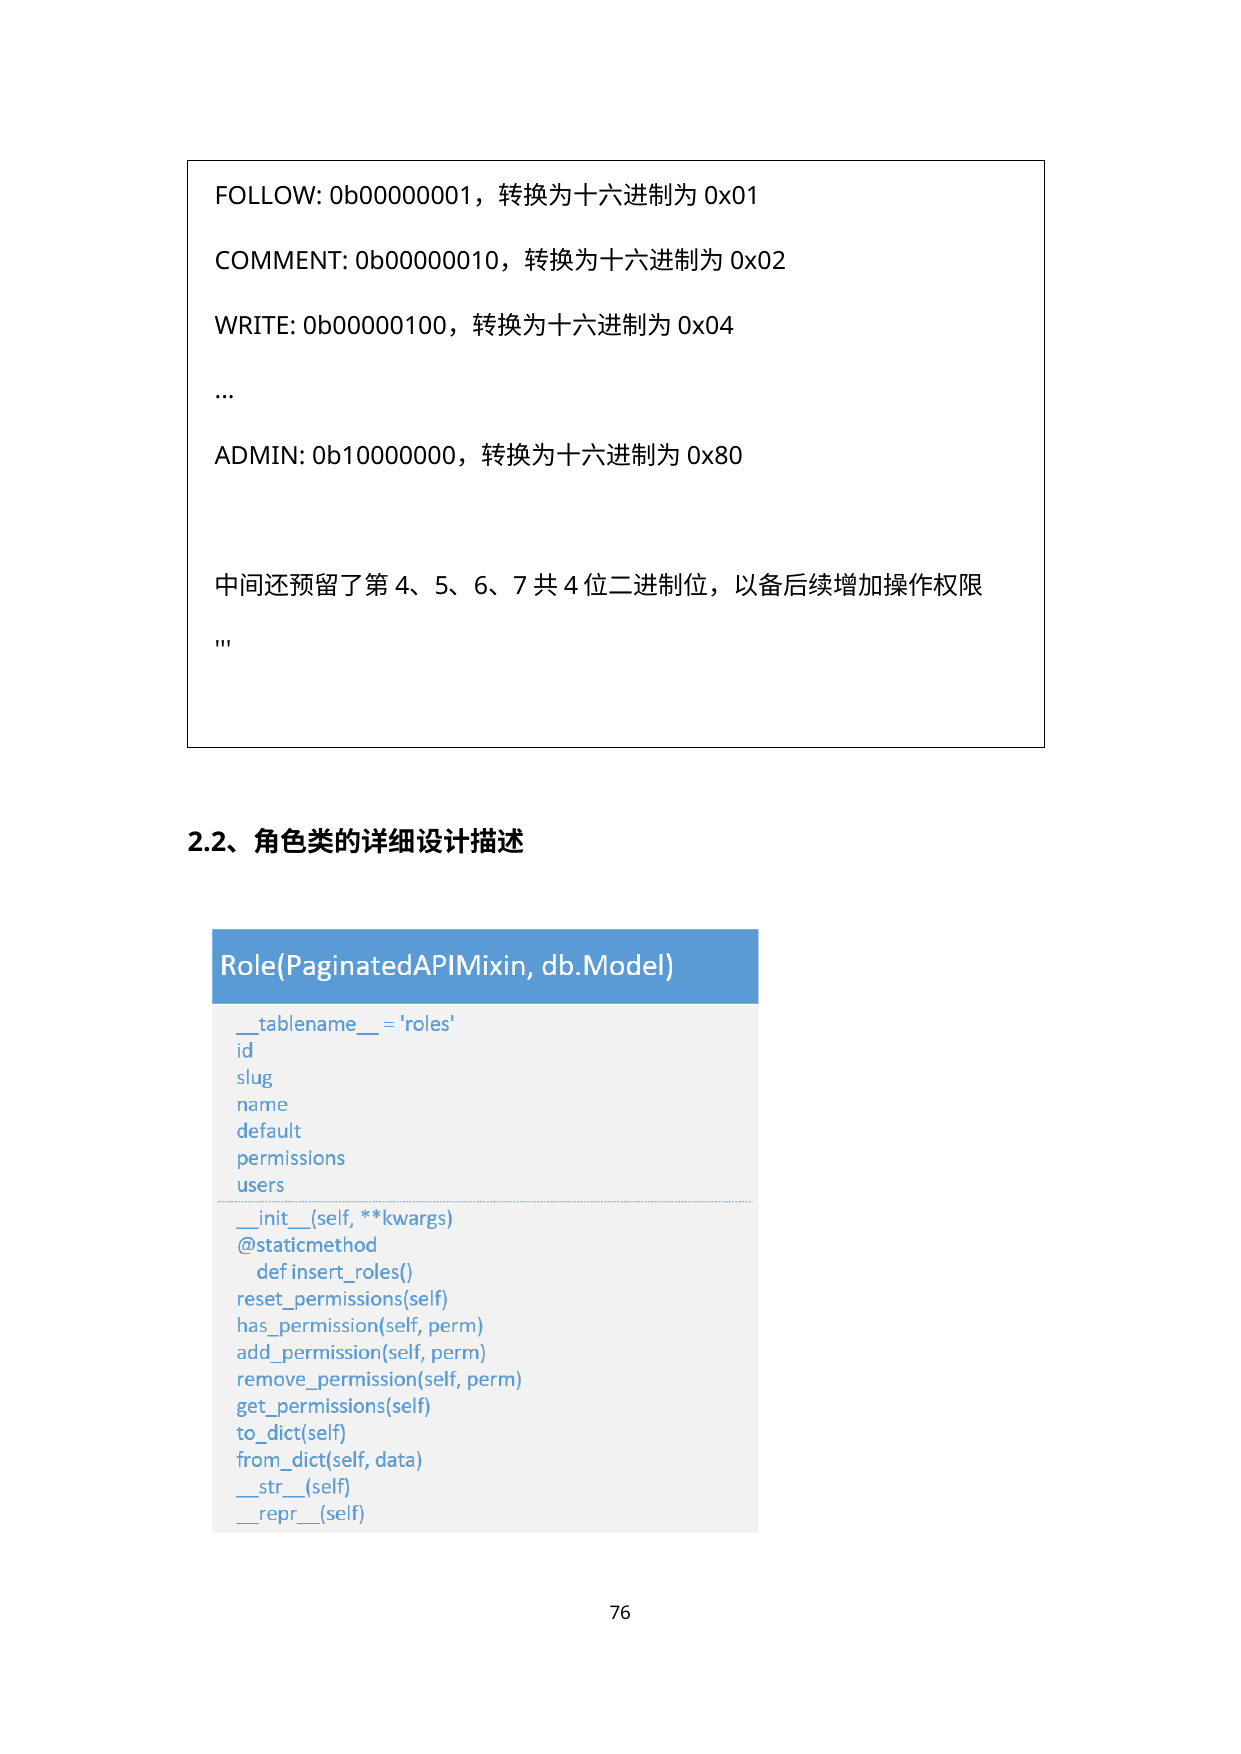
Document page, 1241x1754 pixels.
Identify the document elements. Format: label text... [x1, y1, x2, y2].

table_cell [188, 161, 1044, 746]
picture [187, 906, 776, 1576]
text 2.2、角色类的详细设计描述 [187, 807, 1053, 872]
